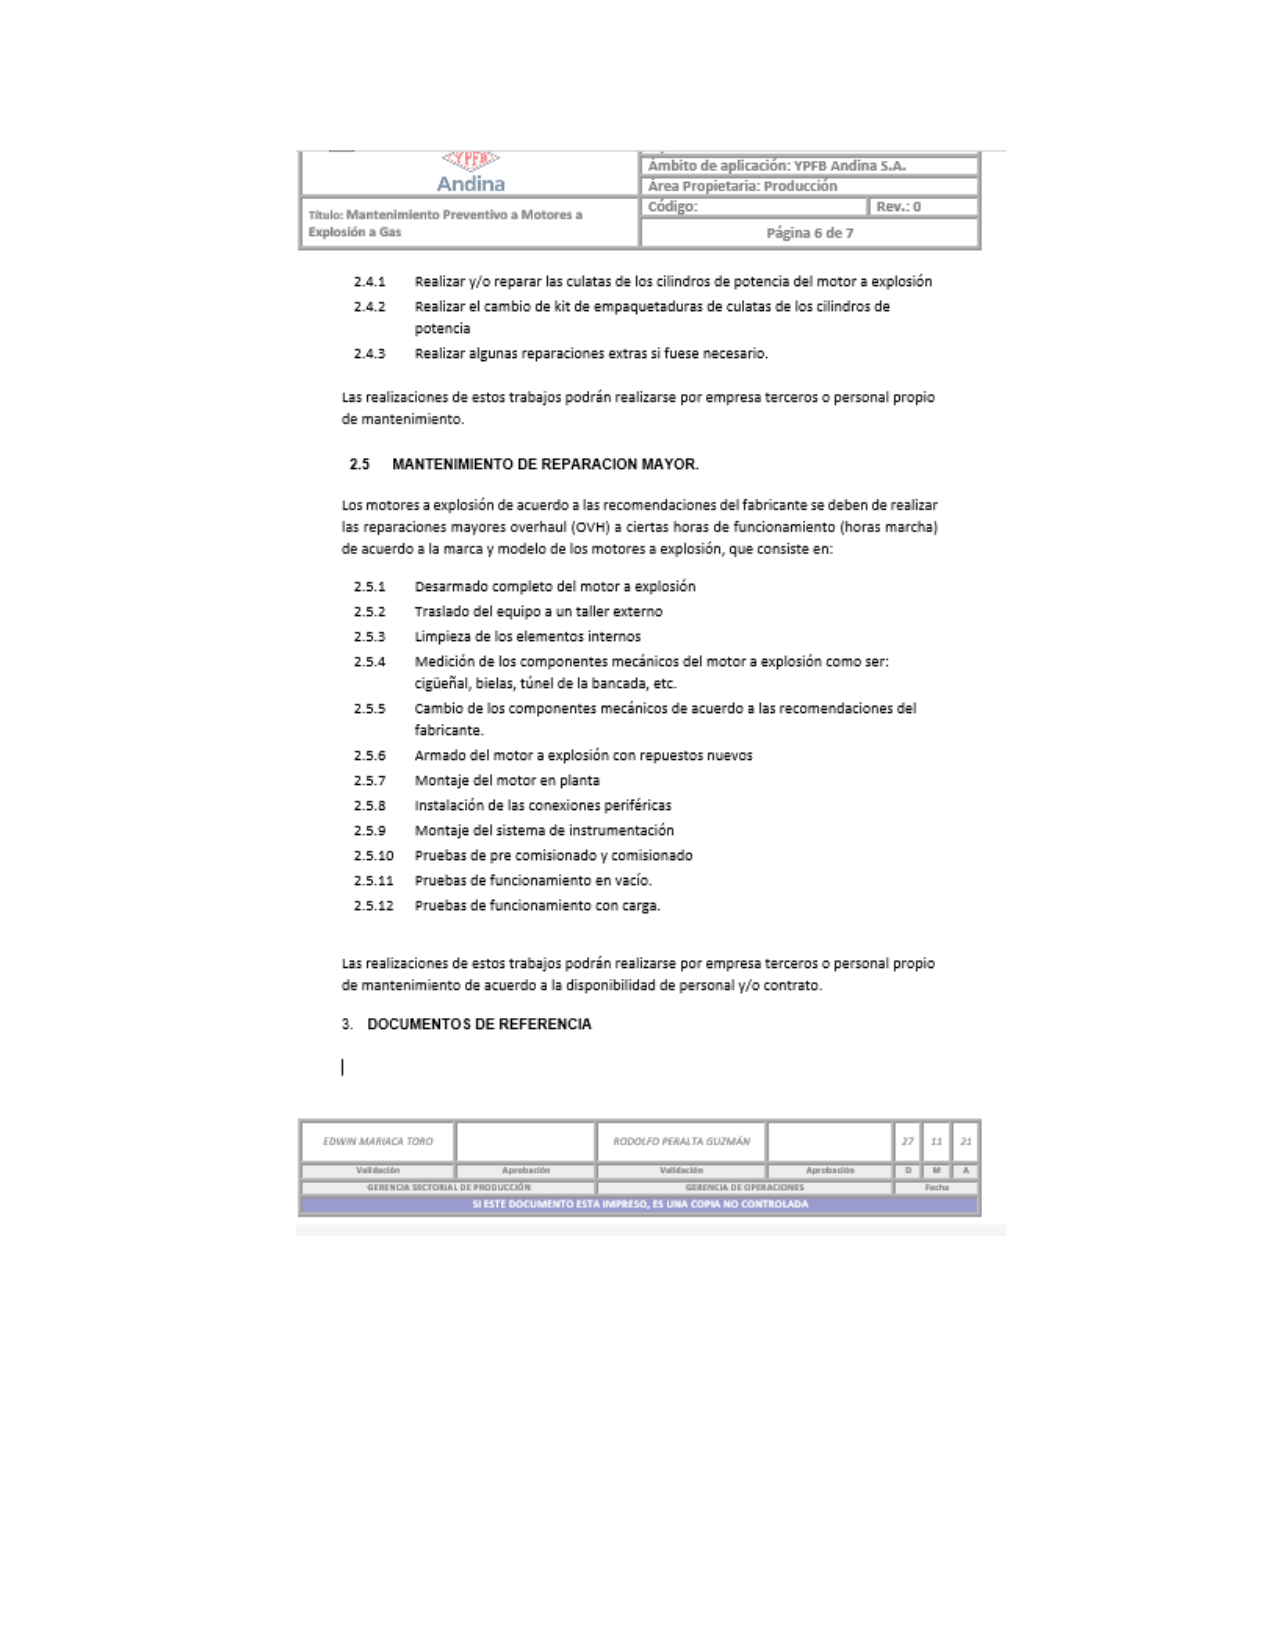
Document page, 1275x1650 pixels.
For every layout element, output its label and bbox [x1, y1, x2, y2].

picture [295, 150, 1007, 1236]
